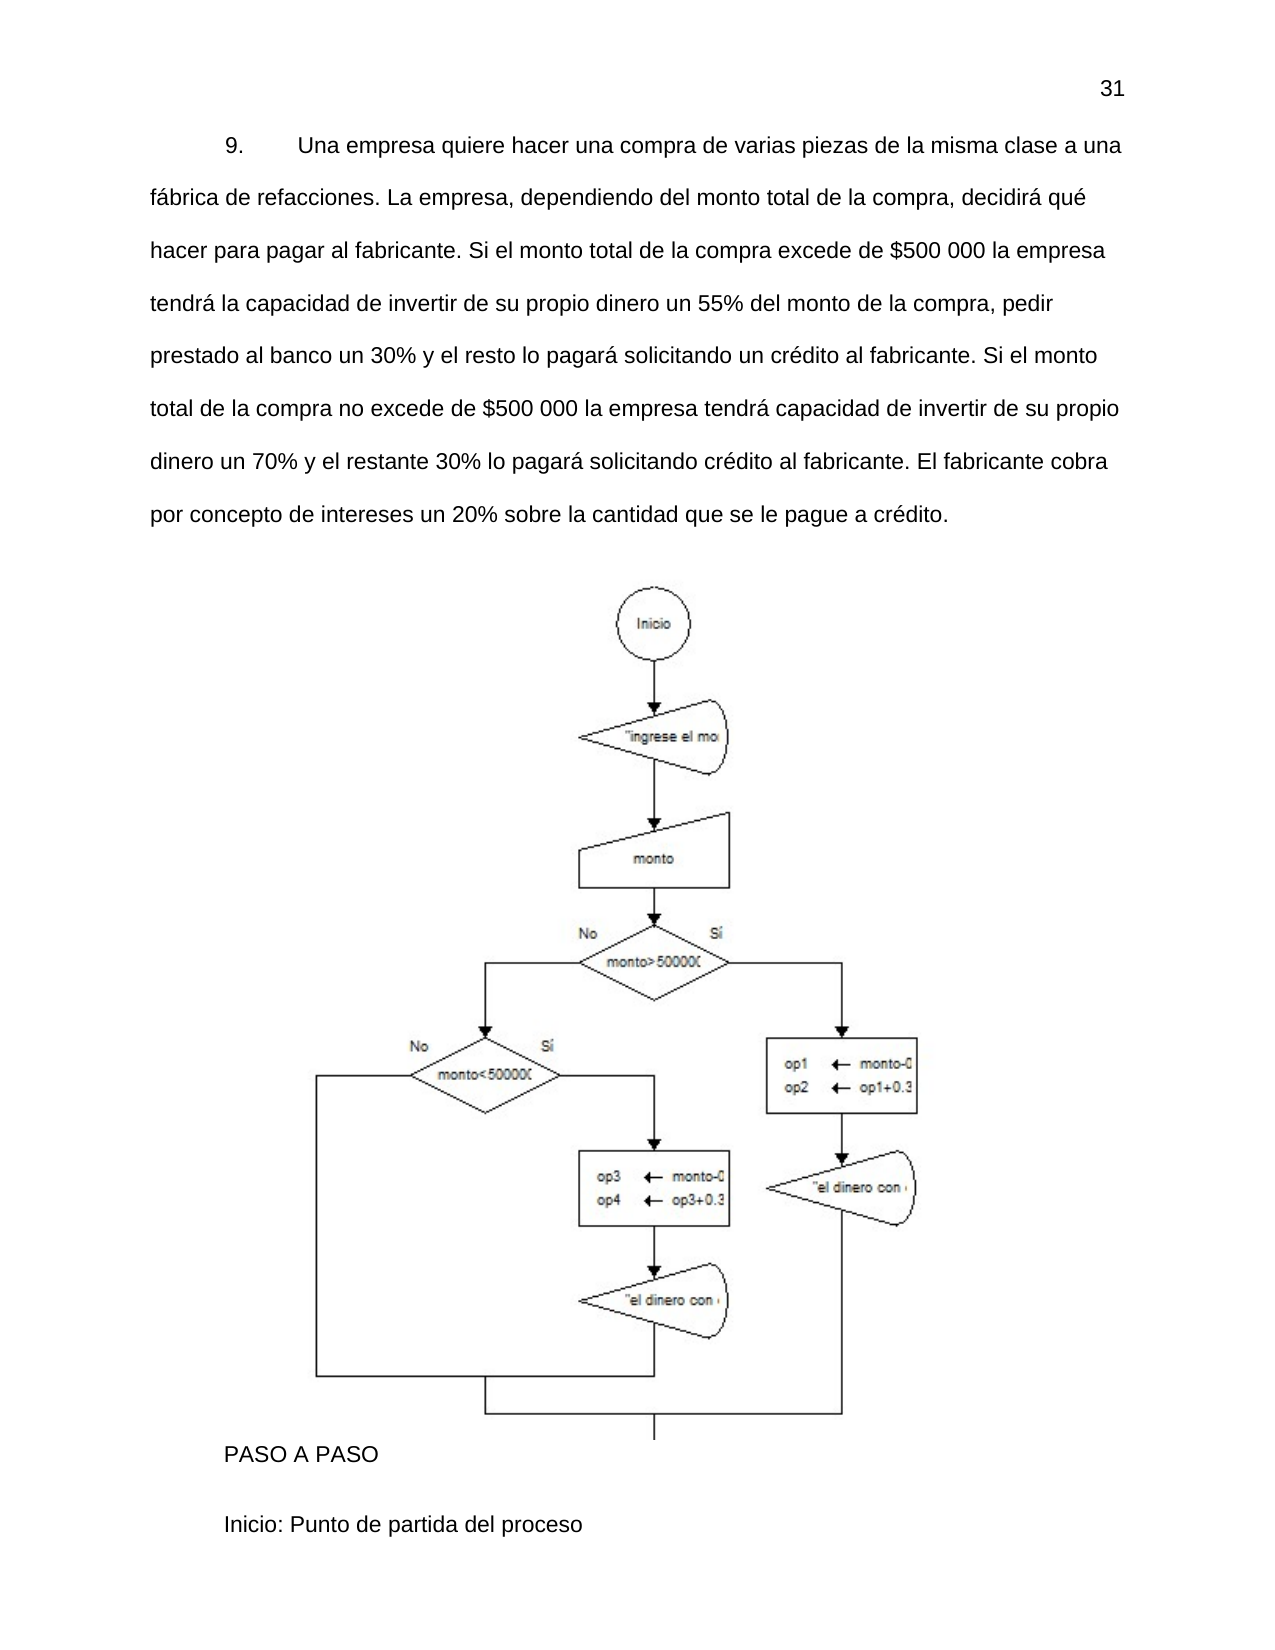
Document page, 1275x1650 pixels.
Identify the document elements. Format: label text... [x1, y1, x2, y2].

text PASO A PASO [223, 1441, 1126, 1468]
picture [233, 568, 979, 1440]
text Inicio: Punto de partida del proceso [223, 1511, 1126, 1538]
text 9. Una empresa quiere hacer una compra de varias piezas de la misma clase a una fábrica de refacciones. La empresa, dependiendo del monto total de la compra, decidirá qué hacer para pagar al fabricante. Si el monto total de la compra excede de $500 000 la empresa tendrá la capacidad de invertir de su propio dinero un 55% del monto de la compra, pedir prestado al banco un 30% y el resto lo pagará solicitando un crédito al fabricante. Si el monto total de la compra no excede de $500 000 la empresa tendrá capacidad de invertir de su propio dinero un 70% y el restante 30% lo pagará solicitando crédito al fabricante. El fabricante cobra por concepto de intereses un 20% sobre la cantidad que se le pague a crédito. [150, 132, 1126, 527]
